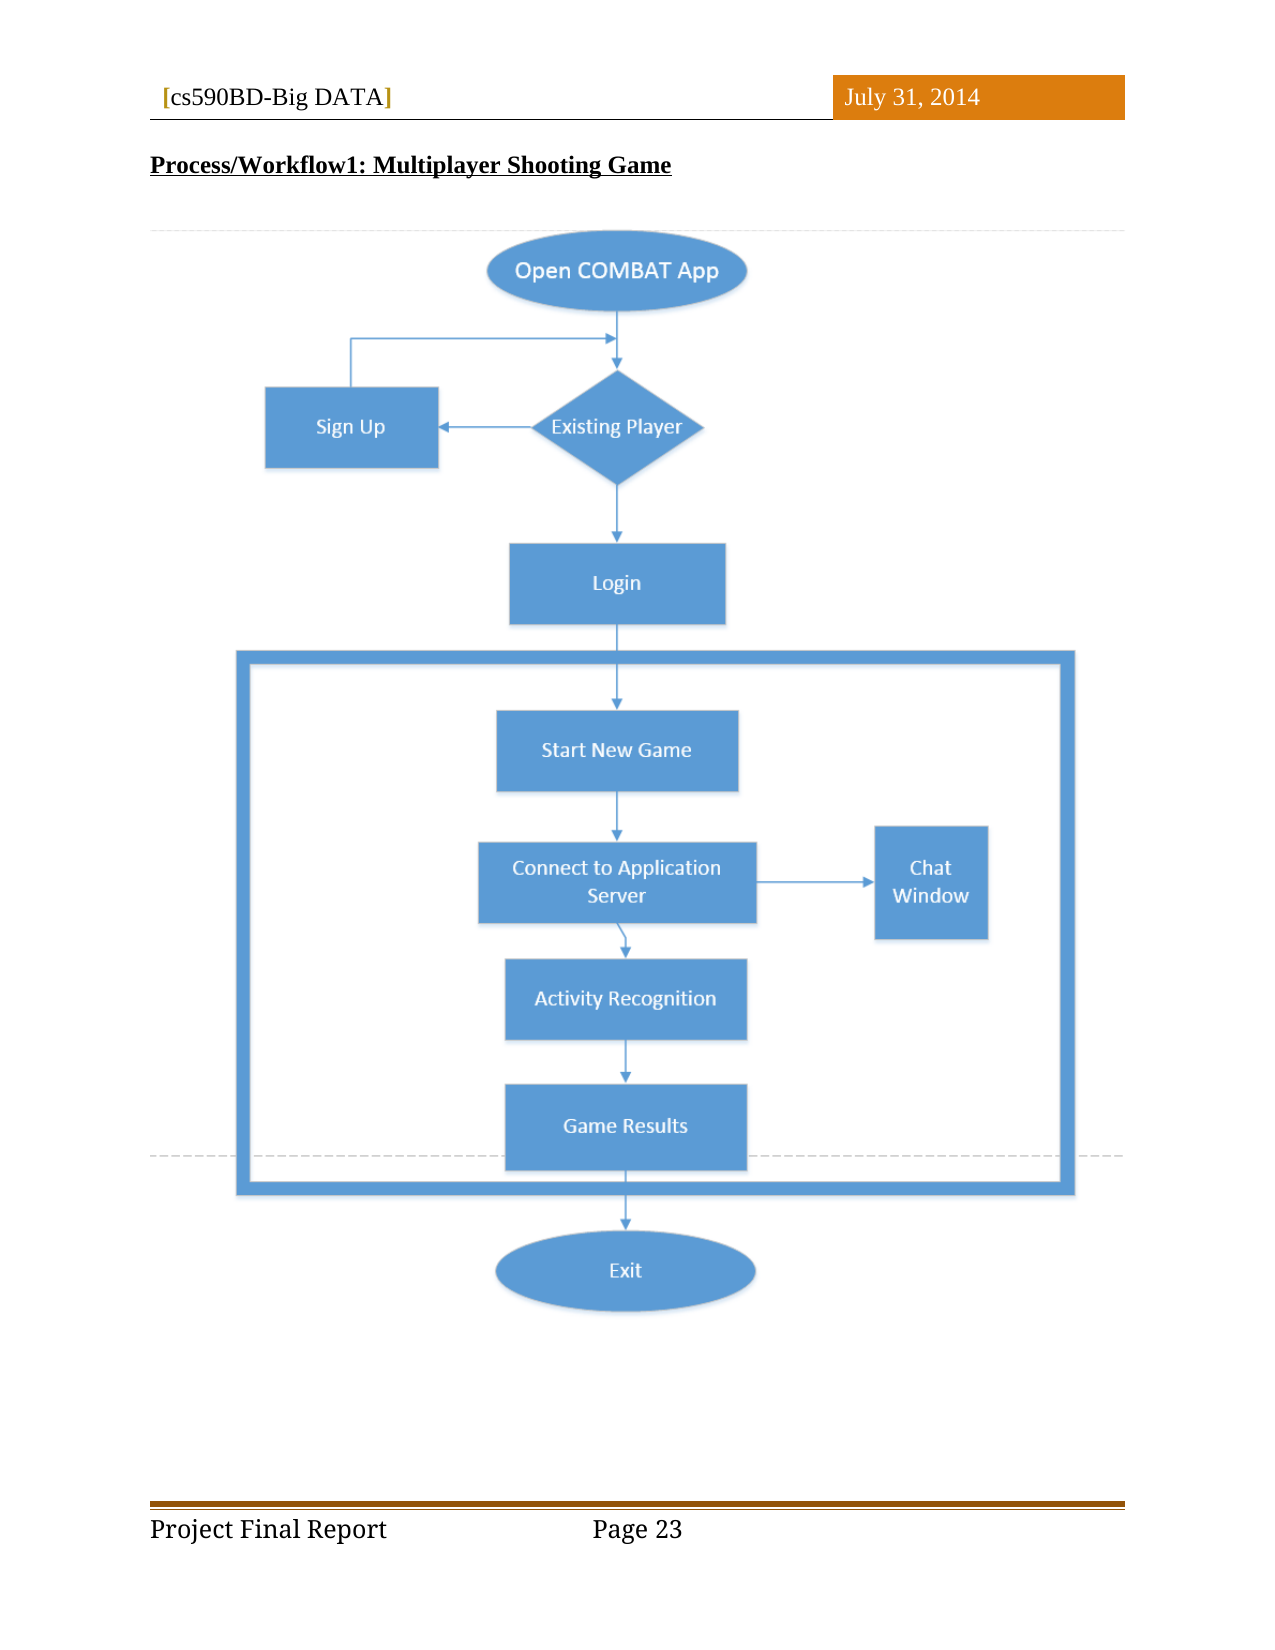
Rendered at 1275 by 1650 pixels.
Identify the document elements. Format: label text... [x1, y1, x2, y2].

picture [150, 213, 1125, 1330]
subtitle Process/Workflow1: Multiplayer Shooting Game [150, 150, 1125, 179]
